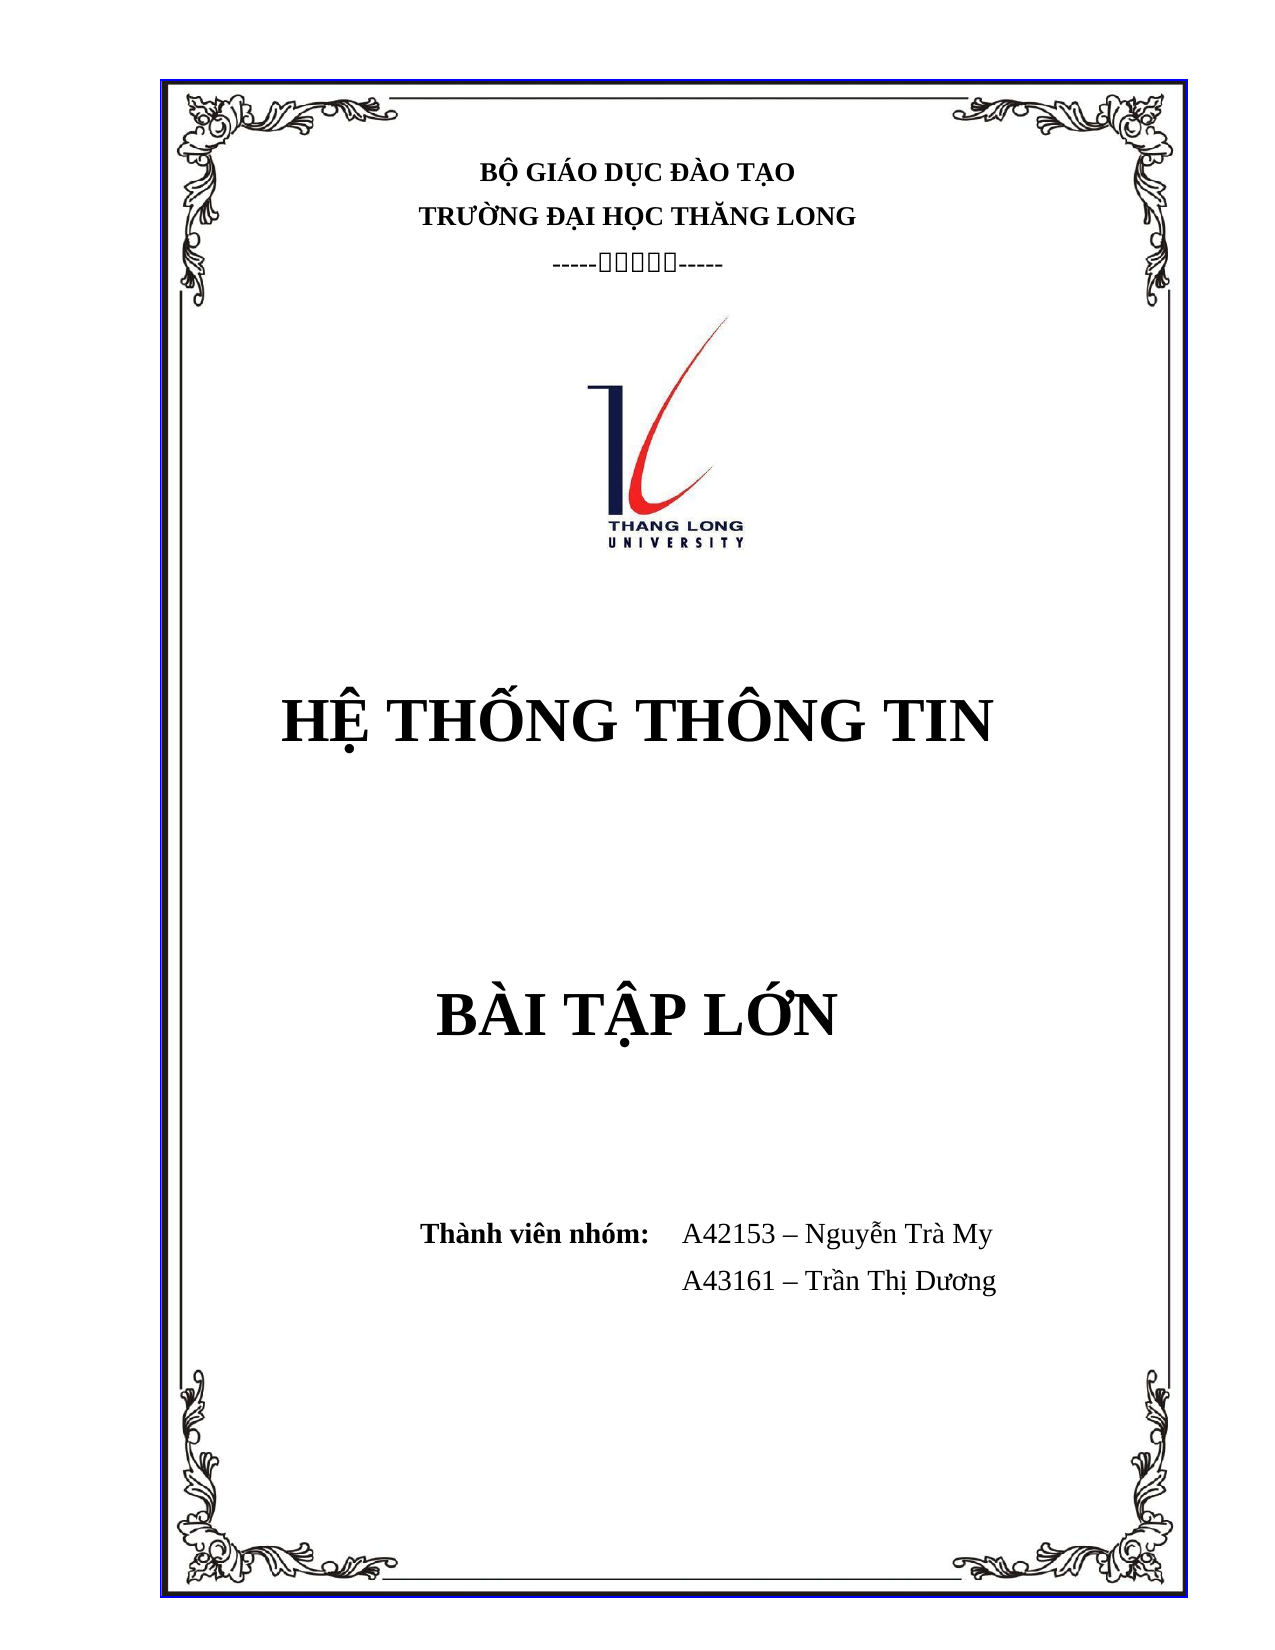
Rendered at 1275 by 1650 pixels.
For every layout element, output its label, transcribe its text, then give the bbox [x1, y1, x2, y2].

text Thành viên nhóm: A42153 – Nguyễn Trà My [150, 1216, 1125, 1250]
text BỘ GIÁO DỤC ĐÀO TẠO [150, 156, 1125, 187]
text TRƯỜNG ĐẠI HỌC THĂNG LONG [150, 200, 1125, 231]
text BÀI TẬP LỚN [150, 977, 1125, 1049]
text A43161 – Trần Thị Dương [150, 1263, 1125, 1296]
picture [161, 81, 1186, 1596]
text ---------- [150, 243, 1125, 280]
text HỆ THỐNG THÔNG TIN [150, 683, 1125, 755]
